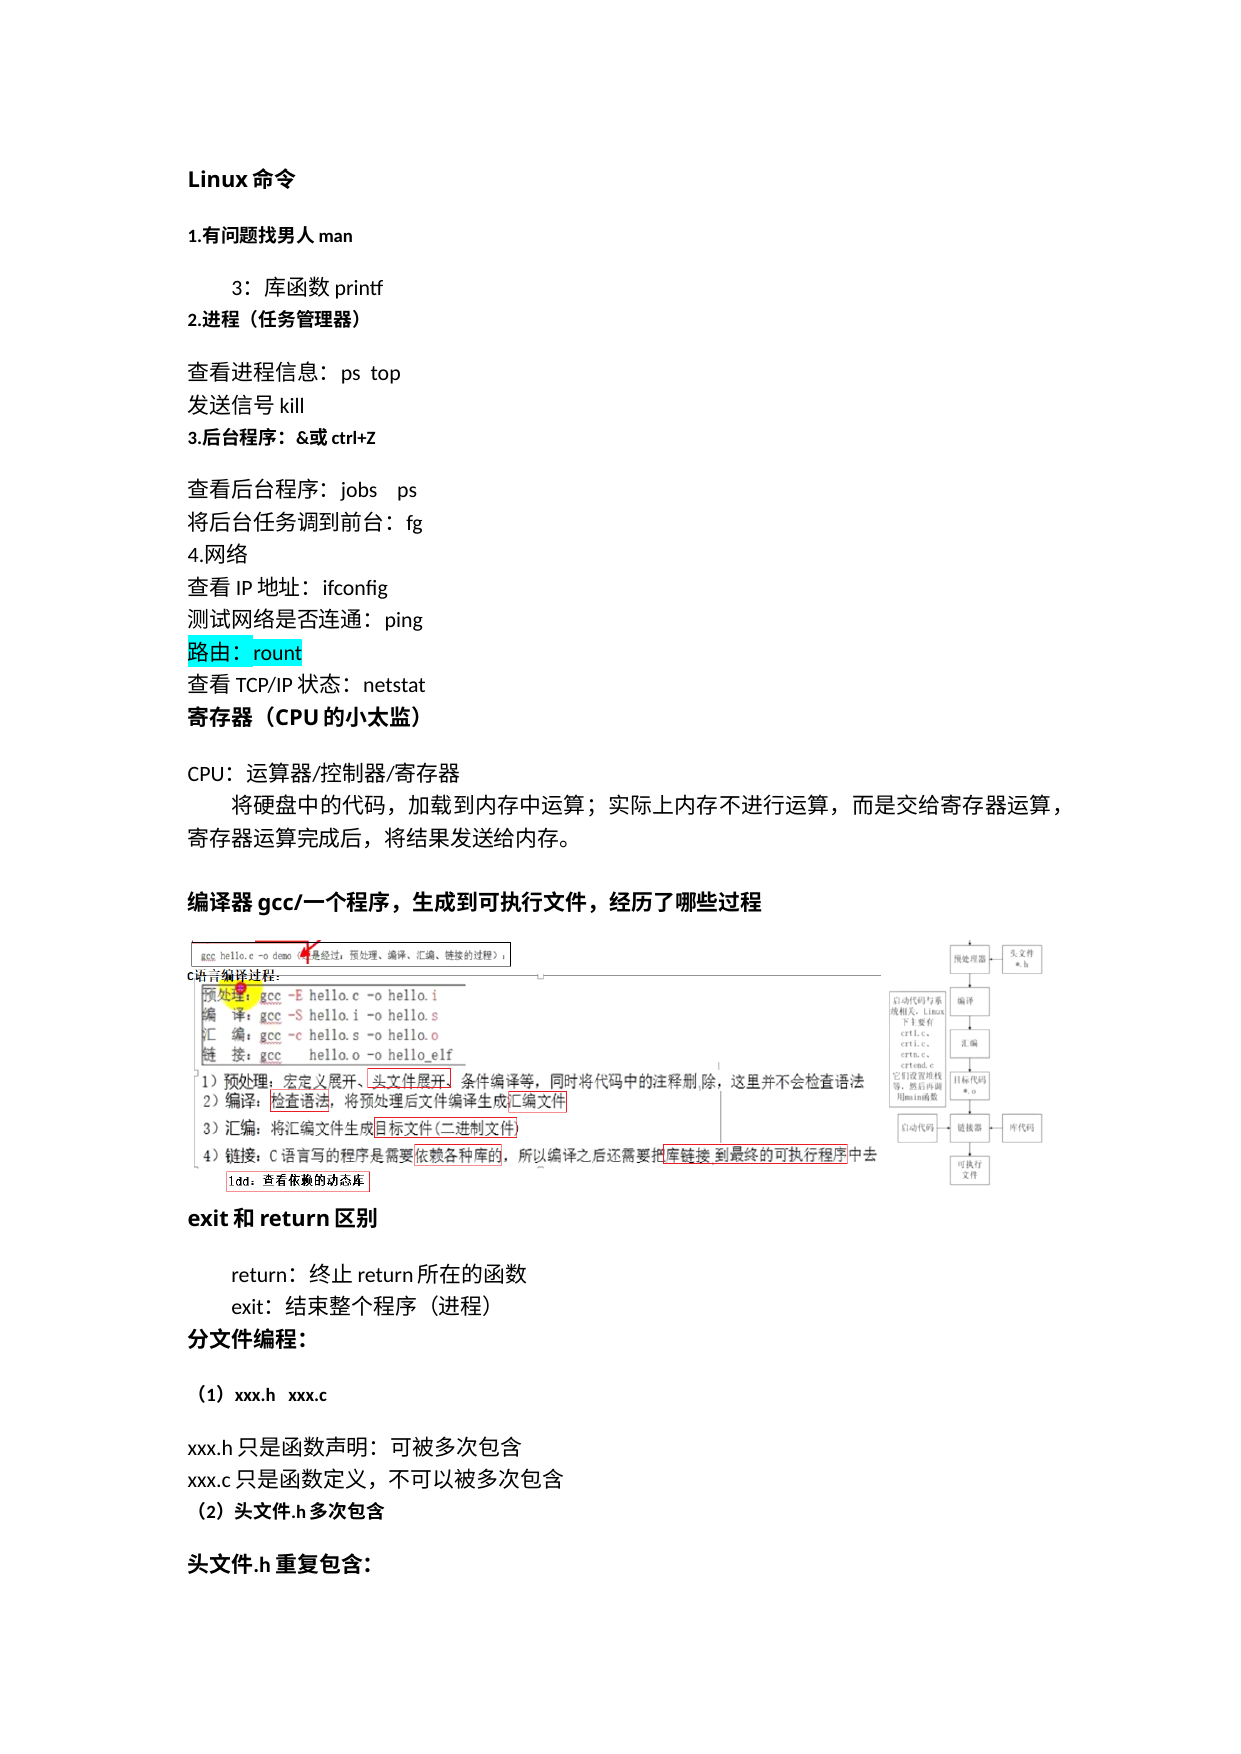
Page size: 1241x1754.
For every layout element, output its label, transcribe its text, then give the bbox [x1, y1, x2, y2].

text 头文件.h重复包含： [187, 1546, 1053, 1579]
picture [187, 940, 1053, 1195]
text 查看TCP/IP状态：netstat [187, 667, 1053, 699]
subtitle exit和return区别 [187, 1201, 1053, 1233]
text CPU：运算器/控制器/寄存器 [187, 755, 1053, 788]
text 将后台任务调到前台：fg [187, 504, 1053, 537]
subtitle 2.进程（任务管理器） [187, 302, 1053, 335]
subtitle 编译器gcc/一个程序，生成到可执行文件，经历了哪些过程 [187, 885, 1053, 918]
text 查看进程信息：ps top [187, 355, 1053, 387]
text 4.网络 [187, 537, 1053, 569]
text return：终止return所在的函数 [187, 1256, 1053, 1289]
text 发送信号kill [187, 387, 1053, 420]
text 查看IP地址：ifconfig [187, 569, 1053, 602]
text 路由：rount [187, 634, 1053, 667]
subtitle （2）头文件.h多次包含 [187, 1494, 1053, 1527]
text 查看后台程序：jobs ps [187, 472, 1053, 504]
text xxx.h只是函数声明：可被多次包含 [187, 1429, 1053, 1462]
subtitle 分文件编程： [187, 1321, 1053, 1354]
text 3：库函数printf [187, 270, 1053, 302]
subtitle （1）xxx.h xxx.c [187, 1377, 1053, 1409]
subtitle Linux命令 [187, 162, 1053, 194]
text 测试网络是否连通：ping [187, 602, 1053, 634]
text xxx.c 只是函数定义，不可以被多次包含 [187, 1462, 1053, 1494]
subtitle 3.后台程序：&或ctrl+Z [187, 420, 1053, 452]
subtitle 寄存器（CPU的小太监） [187, 699, 1053, 732]
subtitle 1.有问题找男人man [187, 218, 1053, 250]
text exit：结束整个程序（进程） [187, 1289, 1053, 1321]
text 将硬盘中的代码，加载到内存中运算；实际上内存不进行运算，而是交给寄存器运算，寄存器运算完成后，将结果发送给内存。 [187, 788, 1053, 853]
